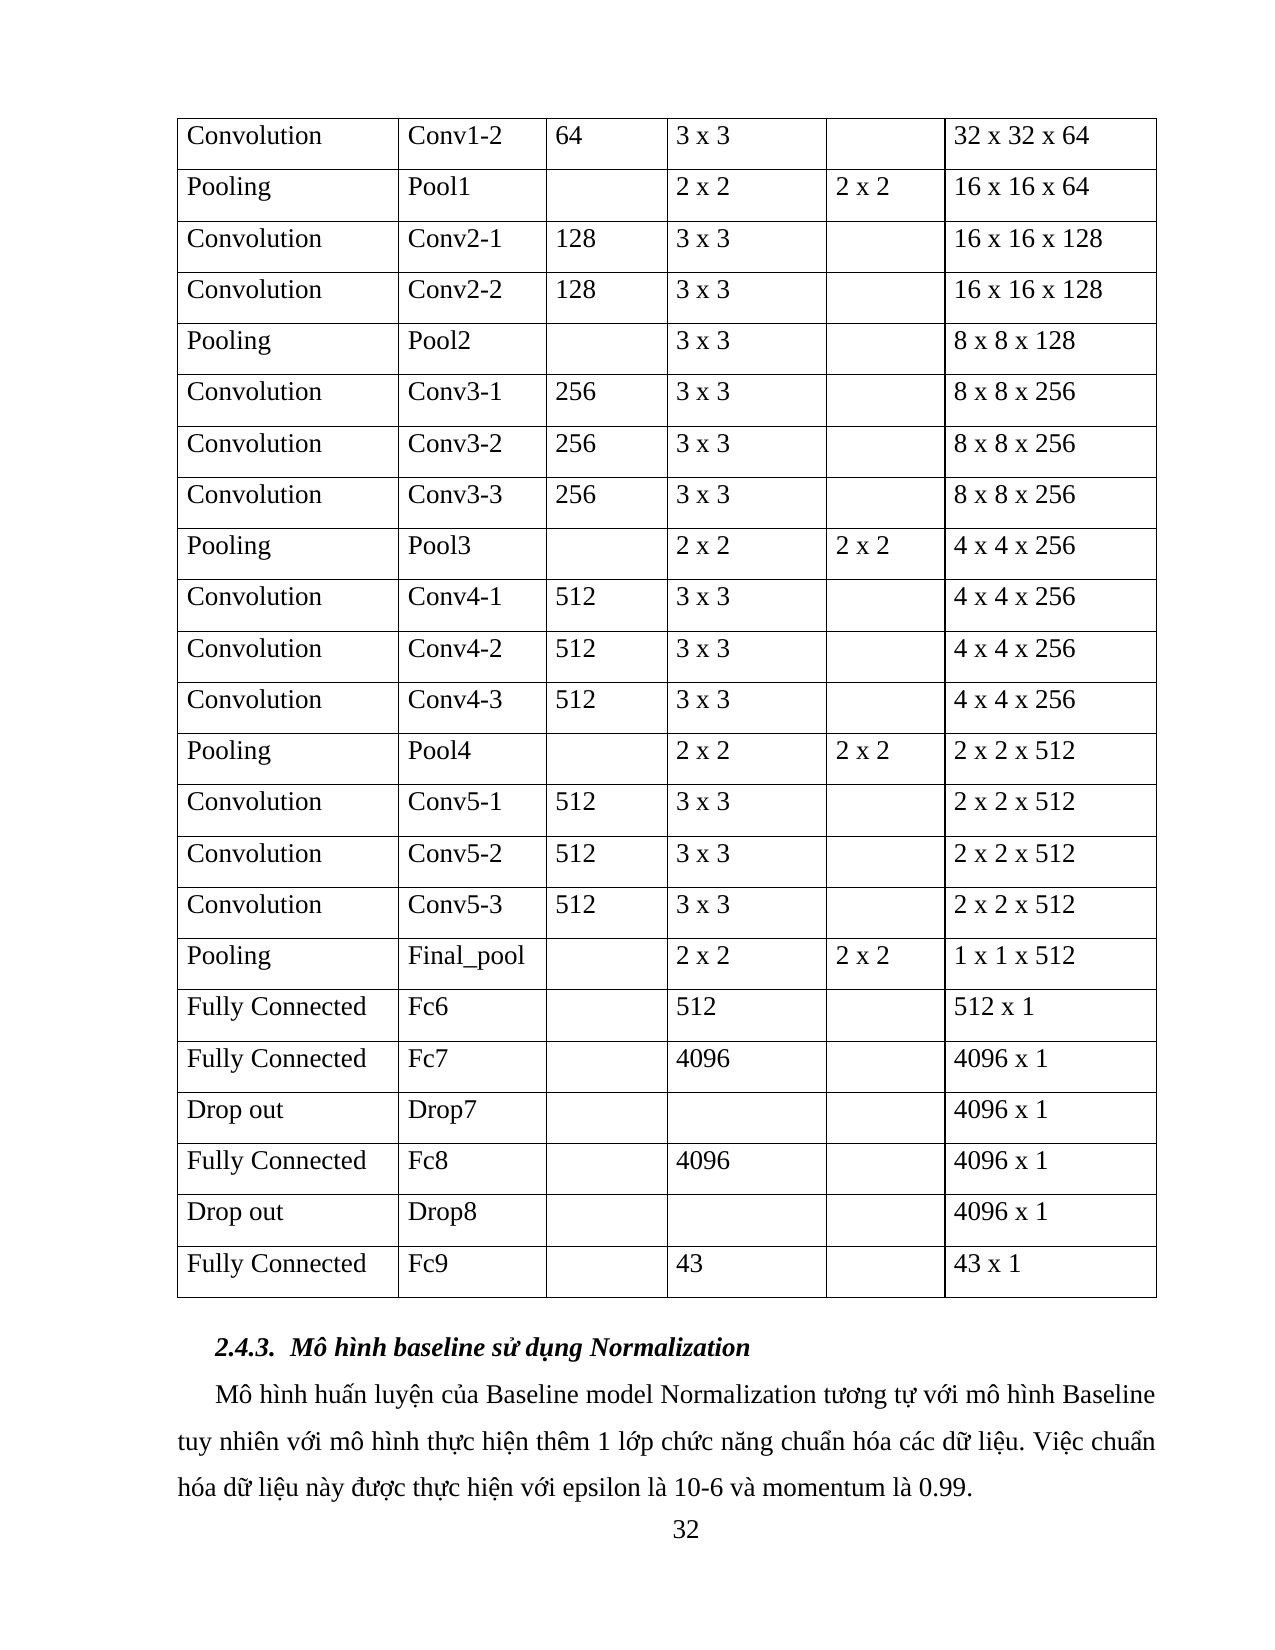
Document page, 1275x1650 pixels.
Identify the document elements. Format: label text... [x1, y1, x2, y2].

table_cell 8 x 8 x 256 [946, 478, 1156, 528]
table_cell 4 x 4 x 256 [946, 632, 1156, 682]
table_cell [547, 170, 667, 221]
table_cell 4 x 4 x 256 [946, 529, 1156, 579]
table_cell 512 [547, 837, 667, 887]
table_cell 16 x 16 x 64 [946, 170, 1156, 221]
list Mô hình baseline sử dụng Normalization [177, 1331, 1157, 1363]
table_cell [827, 222, 944, 272]
table_cell 1 x 1 x 512 [946, 939, 1156, 989]
table_cell 2 x 2 [668, 734, 826, 784]
table_cell 4096 [668, 1144, 826, 1194]
table_cell Final_pool [399, 939, 546, 989]
table_cell [827, 273, 944, 323]
table_cell 2 x 2 x 512 [946, 734, 1156, 784]
table_cell 512 x 1 [946, 990, 1156, 1041]
table_cell 2 x 2 x 512 [946, 888, 1156, 938]
table_cell 3 x 3 [668, 785, 826, 836]
table_cell Conv4-3 [399, 683, 546, 733]
table_cell Pooling [178, 324, 398, 374]
table_cell 3 x 3 [668, 683, 826, 733]
table_cell [547, 939, 667, 989]
table_cell 2 x 2 [827, 529, 944, 579]
table_cell Convolution [178, 222, 398, 272]
table_cell 8 x 8 x 128 [946, 324, 1156, 374]
table_cell [827, 990, 944, 1041]
table_cell 2 x 2 [668, 939, 826, 989]
table_cell Conv2-2 [399, 273, 546, 323]
table_cell Pooling [178, 734, 398, 784]
table_cell 512 [668, 990, 826, 1041]
table_cell [827, 632, 944, 682]
table_cell Conv4-1 [399, 580, 546, 631]
table_cell [827, 375, 944, 426]
table_cell 3 x 3 [668, 375, 826, 426]
table_cell Fully Connected [178, 990, 398, 1041]
table_cell 4 x 4 x 256 [946, 683, 1156, 733]
table_cell Convolution [178, 888, 398, 938]
table_cell Pool1 [399, 170, 546, 221]
table_cell [827, 427, 944, 477]
table_cell 43 [668, 1247, 826, 1297]
table_cell 128 [547, 273, 667, 323]
table_cell [547, 734, 667, 784]
table_cell Fc8 [399, 1144, 546, 1194]
table_cell 2 x 2 [827, 939, 944, 989]
table_cell Conv5-3 [399, 888, 546, 938]
table_cell 3 x 3 [668, 427, 826, 477]
table_cell [827, 1195, 944, 1246]
table_cell 4 x 4 x 256 [946, 580, 1156, 631]
table_cell [827, 837, 944, 887]
table_cell 8 x 8 x 256 [946, 427, 1156, 477]
table_cell Pooling [178, 939, 398, 989]
table_cell [827, 1093, 944, 1143]
table_cell Convolution [178, 580, 398, 631]
table_cell Fc7 [399, 1042, 546, 1092]
table_cell Convolution [178, 375, 398, 426]
table_cell Pool4 [399, 734, 546, 784]
table_cell Convolution [178, 478, 398, 528]
table_cell 16 x 16 x 128 [946, 222, 1156, 272]
table_cell 8 x 8 x 256 [946, 375, 1156, 426]
table_cell [547, 1144, 667, 1194]
table_cell Conv3-1 [399, 375, 546, 426]
table_cell [827, 1247, 944, 1297]
table_cell 256 [547, 375, 667, 426]
table_cell [827, 1042, 944, 1092]
table_cell Fully Connected [178, 1144, 398, 1194]
table_cell Fc9 [399, 1247, 546, 1297]
table_cell Drop out [178, 1093, 398, 1143]
table_cell 2 x 2 [827, 170, 944, 221]
table_cell Convolution [178, 632, 398, 682]
table_cell [547, 1195, 667, 1246]
text Mô hình huấn luyện của Baseline model Normalization tương tự với mô hình Baseline tuy nhiên với mô hình thực hiện thêm 1 lớp chức năng chuẩn hóa các dữ liệu. Việc chuẩn hóa dữ liệu này được thực hiện với epsilon là 10-6 và momentum là 0.99. [177, 1378, 1157, 1503]
table_cell 128 [547, 222, 667, 272]
table_cell 4096 x 1 [946, 1144, 1156, 1194]
table_cell 2 x 2 [668, 529, 826, 579]
table_cell [827, 119, 944, 169]
table_cell [668, 1195, 826, 1246]
table_cell 512 [547, 785, 667, 836]
table_cell 256 [547, 478, 667, 528]
table_cell [827, 478, 944, 528]
table_cell [827, 785, 944, 836]
table_cell Pool3 [399, 529, 546, 579]
table_cell Drop7 [399, 1093, 546, 1143]
table_cell 3 x 3 [668, 119, 826, 169]
table_cell 512 [547, 888, 667, 938]
table_cell 16 x 16 x 128 [946, 273, 1156, 323]
table_cell Convolution [178, 273, 398, 323]
table_cell Conv5-1 [399, 785, 546, 836]
table_cell 2 x 2 x 512 [946, 837, 1156, 887]
table_cell [827, 888, 944, 938]
table_cell 3 x 3 [668, 632, 826, 682]
table_cell 2 x 2 [827, 734, 944, 784]
table_cell 64 [547, 119, 667, 169]
table_cell 3 x 3 [668, 273, 826, 323]
table_cell 3 x 3 [668, 888, 826, 938]
table_cell [547, 990, 667, 1041]
table_cell 3 x 3 [668, 478, 826, 528]
table_cell [827, 1144, 944, 1194]
table_cell [547, 324, 667, 374]
table_cell 3 x 3 [668, 324, 826, 374]
table_cell 3 x 3 [668, 222, 826, 272]
table_cell Drop out [178, 1195, 398, 1246]
table_cell Conv2-1 [399, 222, 546, 272]
table_cell [668, 1093, 826, 1143]
table_cell Convolution [178, 683, 398, 733]
table_cell Pooling [178, 170, 398, 221]
table_cell Fully Connected [178, 1042, 398, 1092]
table_cell 4096 x 1 [946, 1042, 1156, 1092]
table_cell [547, 1247, 667, 1297]
table_cell [547, 1042, 667, 1092]
table_cell Convolution [178, 119, 398, 169]
table_cell 4096 x 1 [946, 1195, 1156, 1246]
table_cell Pool2 [399, 324, 546, 374]
table_cell 3 x 3 [668, 837, 826, 887]
table_cell 2 x 2 [668, 170, 826, 221]
table_cell Fully Connected [178, 1247, 398, 1297]
table_cell [547, 529, 667, 579]
table_cell Pooling [178, 529, 398, 579]
table_cell 512 [547, 632, 667, 682]
table_cell Convolution [178, 837, 398, 887]
table_cell Conv5-2 [399, 837, 546, 887]
table_cell [827, 580, 944, 631]
table_cell Fc6 [399, 990, 546, 1041]
table_cell Conv4-2 [399, 632, 546, 682]
table_cell Conv1-2 [399, 119, 546, 169]
table_cell 2 x 2 x 512 [946, 785, 1156, 836]
table_cell [827, 324, 944, 374]
table_cell Drop8 [399, 1195, 546, 1246]
table_cell Convolution [178, 427, 398, 477]
table_cell 4096 [668, 1042, 826, 1092]
table_cell 3 x 3 [668, 580, 826, 631]
table_cell Conv3-3 [399, 478, 546, 528]
table_cell 256 [547, 427, 667, 477]
table_cell Conv3-2 [399, 427, 546, 477]
table_cell 43 x 1 [946, 1247, 1156, 1297]
table_cell Convolution [178, 785, 398, 836]
table_cell 32 x 32 x 64 [946, 119, 1156, 169]
table_cell [547, 1093, 667, 1143]
table_cell 512 [547, 580, 667, 631]
table_cell 4096 x 1 [946, 1093, 1156, 1143]
table_cell 512 [547, 683, 667, 733]
table_cell [827, 683, 944, 733]
